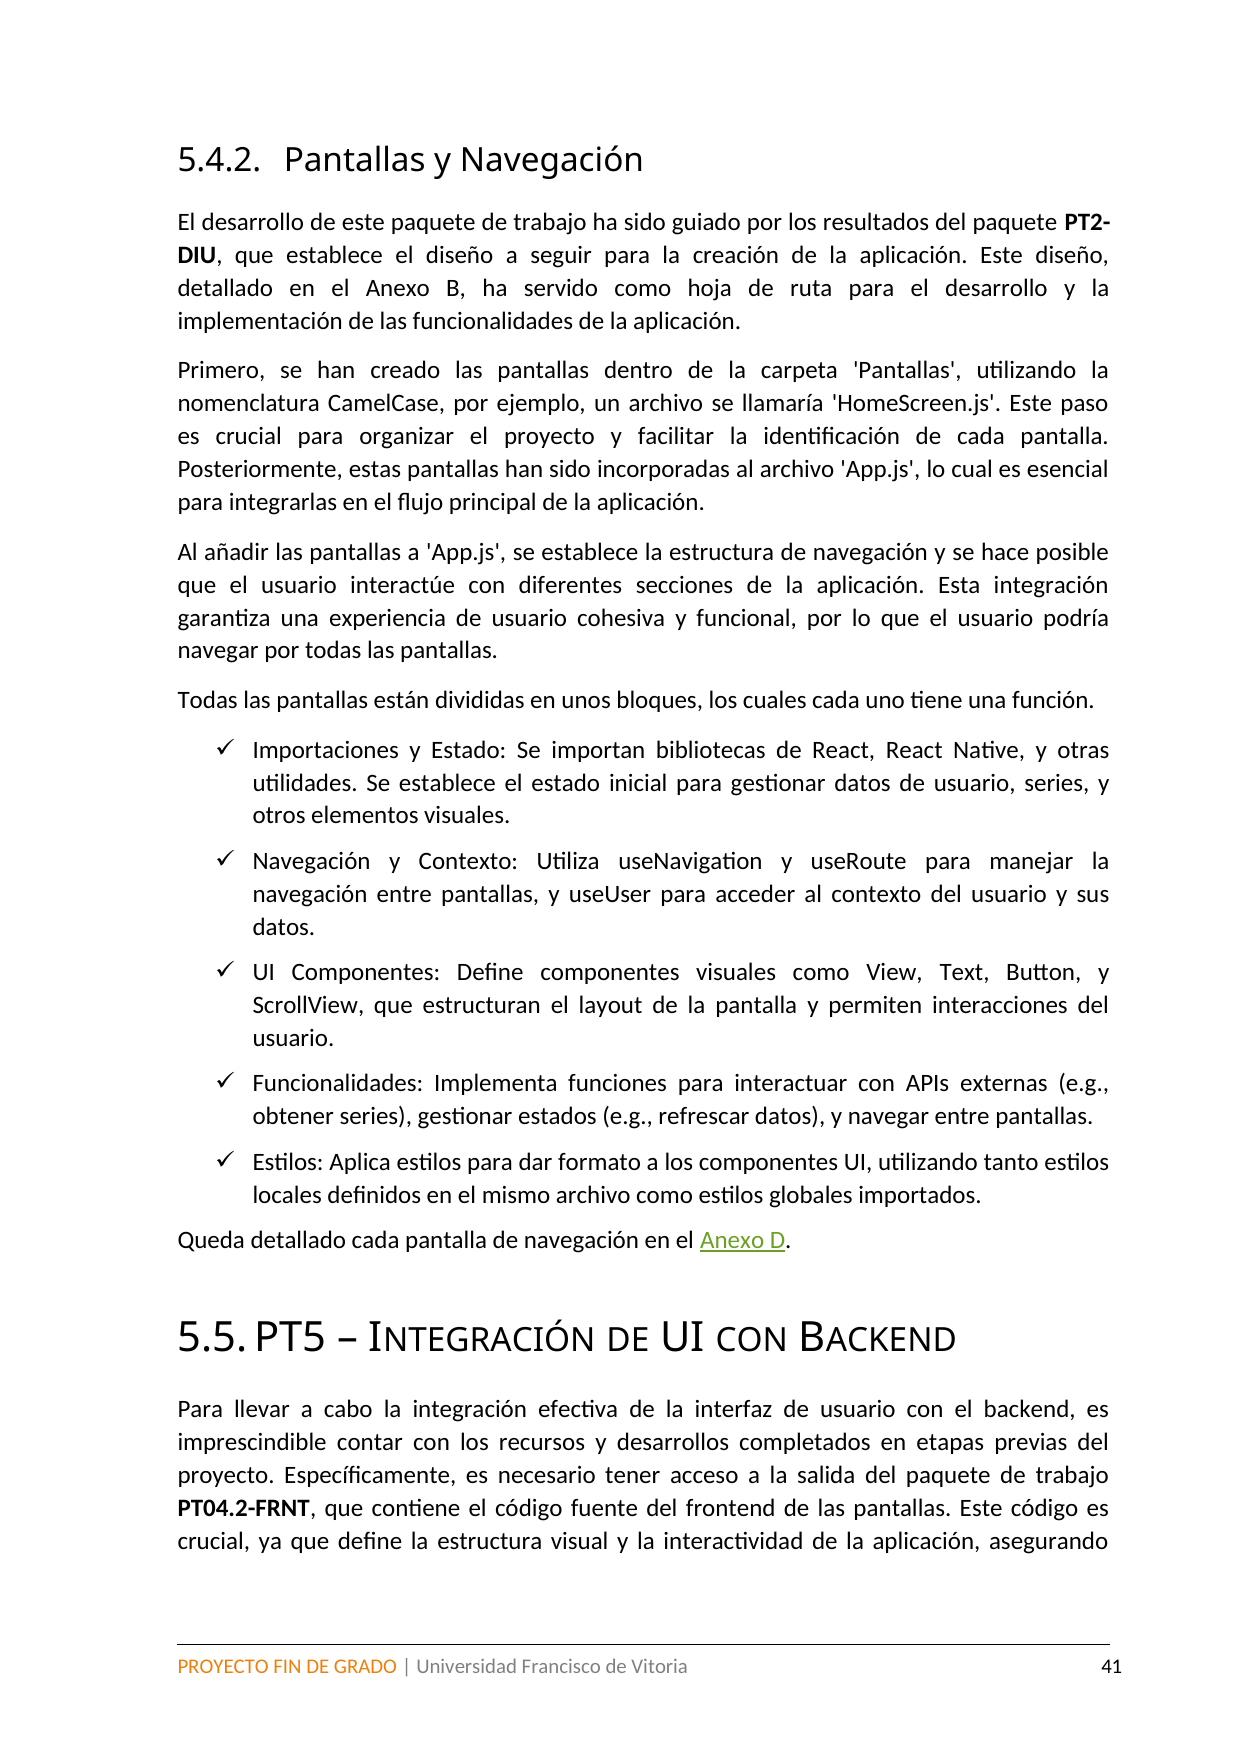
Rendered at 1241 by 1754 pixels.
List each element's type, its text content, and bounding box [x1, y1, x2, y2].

text Primero, se han creado las pantallas dentro de la carpeta 'Pantallas', utilizando la nomenclatura CamelCase, por ejemplo, un archivo se llamaría 'HomeScreen.js'. Este paso es crucial para organizar el proyecto y facilitar la identificación de cada pantalla. Posteriormente, estas pantallas han sido incorporadas al archivo 'App.js', lo cual es esencial para integrarlas en el flujo principal de la aplicación. [177, 354, 1110, 517]
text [177, 1393, 1110, 1556]
text El desarrollo de este paquete de trabajo ha sido guiado por los resultados del paquete PT2-DIU, que establece el diseño a seguir para la creación de la aplicación. Este diseño, detallado en el Anexo B, ha servido como hoja de ruta para el desarrollo y la implementación de las funcionalidades de la aplicación. [177, 206, 1110, 336]
list Navegación y Contexto: Utiliza useNavigation y useRoute para manejar la navegación entre pantallas, y useUser para acceder al contexto del usuario y sus datos. [215, 845, 1110, 941]
subtitle Pantallas y Navegación [177, 136, 1110, 181]
text Todas las pantallas están divididas en unos bloques, los cuales cada uno tiene una función. [177, 684, 1110, 715]
list UI Componentes: Define componentes visuales como View, Text, Button, y ScrollView, que estructuran el layout de la pantalla y permiten interacciones del usuario. [215, 956, 1110, 1053]
text Al añadir las pantallas a 'App.js', se establece la estructura de navegación y se hace posible que el usuario interactúe con diferentes secciones de la aplicación. Esta integración garantiza una experiencia de usuario cohesiva y funcional, por lo que el usuario podría navegar por todas las pantallas. [177, 536, 1110, 665]
list Funcionalidades: Implementa funciones para interactuar con APIs externas (e.g., obtener series), gestionar estados (e.g., refrescar datos), y navegar entre pantallas. [215, 1067, 1110, 1131]
list Importaciones y Estado: Se importan bibliotecas de React, React Native, y otras utilidades. Se establece el estado inicial para gestionar datos de usuario, series, y otros elementos visuales. [215, 734, 1110, 830]
subtitle PT5 – Integración de UI con Backend [177, 1307, 1110, 1364]
text Queda detallado cada pantalla de navegación en el Anexo D. [177, 1224, 1110, 1255]
list Estilos: Aplica estilos para dar formato a los componentes UI, utilizando tanto estilos locales definidos en el mismo archivo como estilos globales importados. [215, 1146, 1110, 1209]
